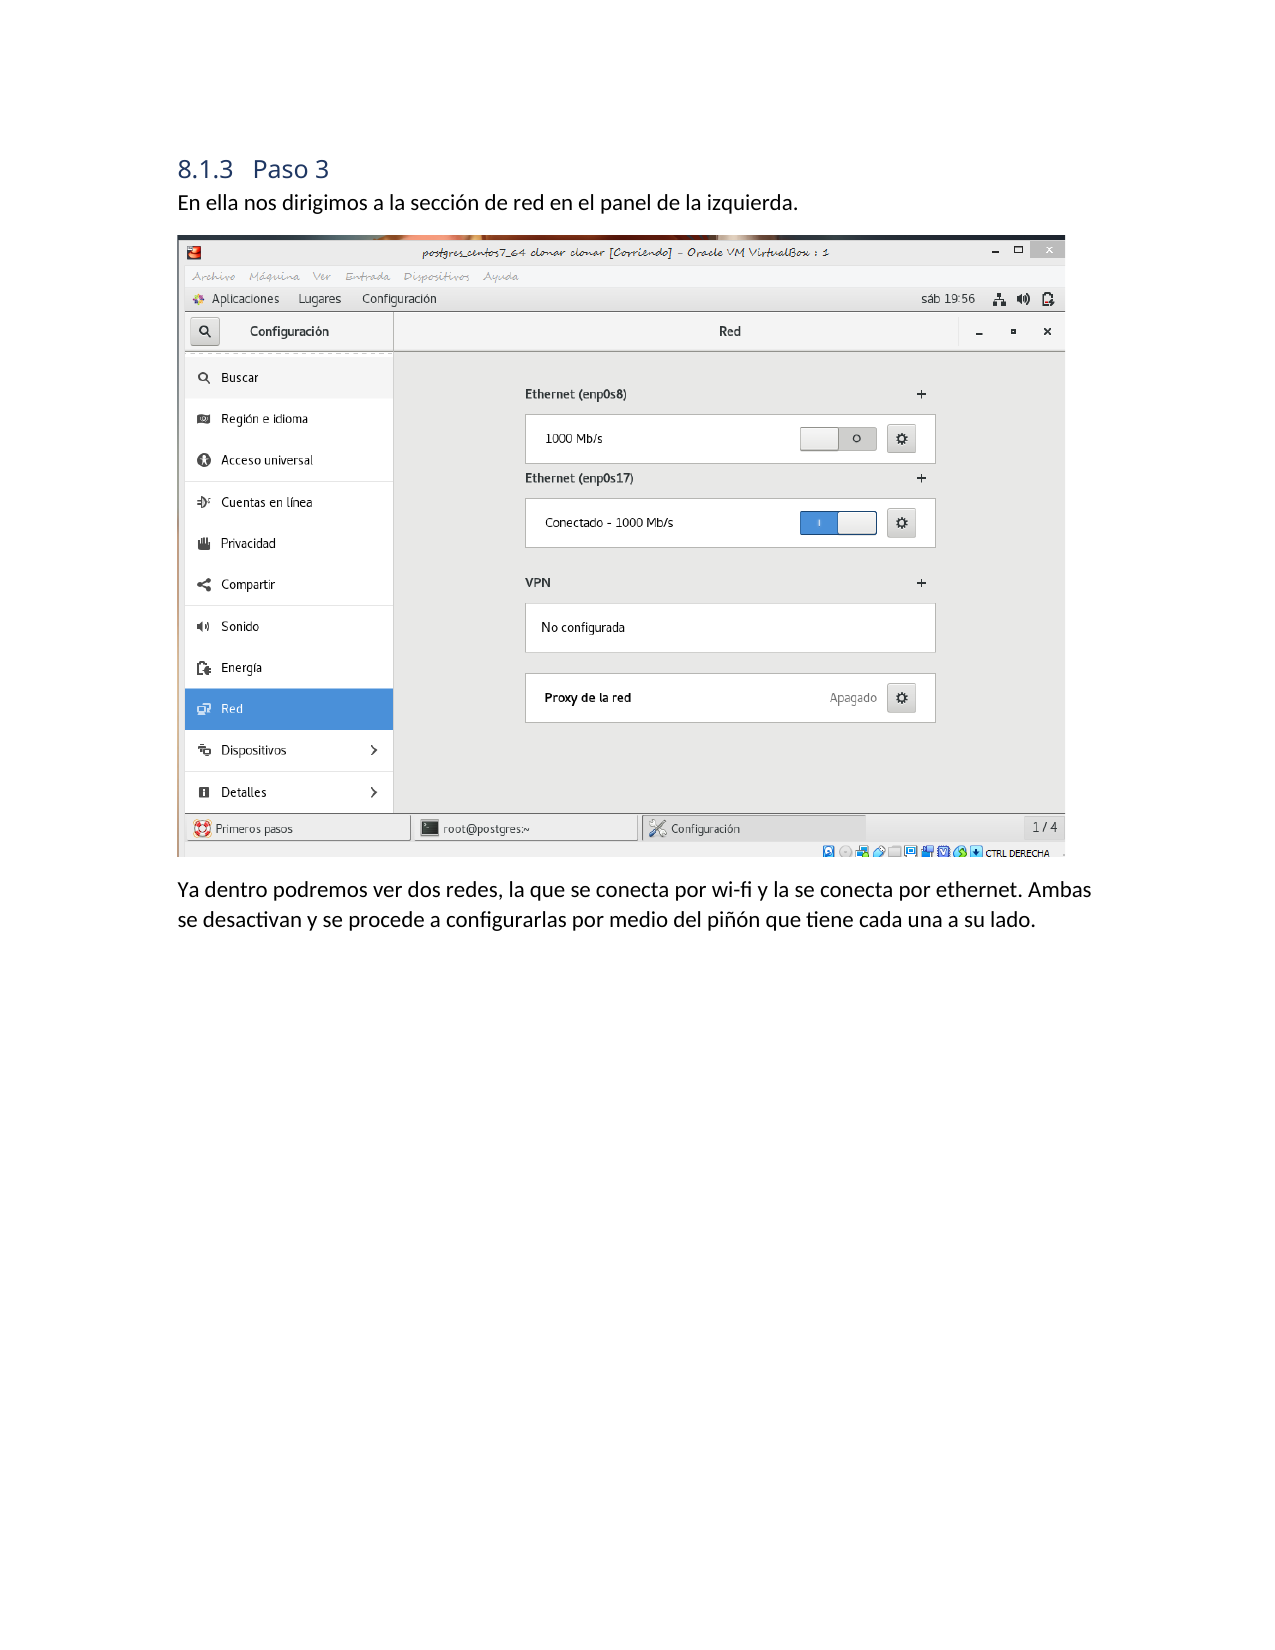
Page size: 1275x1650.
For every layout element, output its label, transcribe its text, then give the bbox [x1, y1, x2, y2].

text En ella nos dirigimos a la sección de red en el panel de la izquierda. [177, 188, 1098, 217]
picture [177, 235, 1066, 857]
text Ya dentro podremos ver dos redes, la que se conecta por wi-fi y la se conecta por ethernet. Ambas se desactivan y se procede a configurarlas por medio del piñón que tiene cada una a su lado. [177, 875, 1098, 933]
subtitle Paso 3 [177, 152, 1098, 186]
